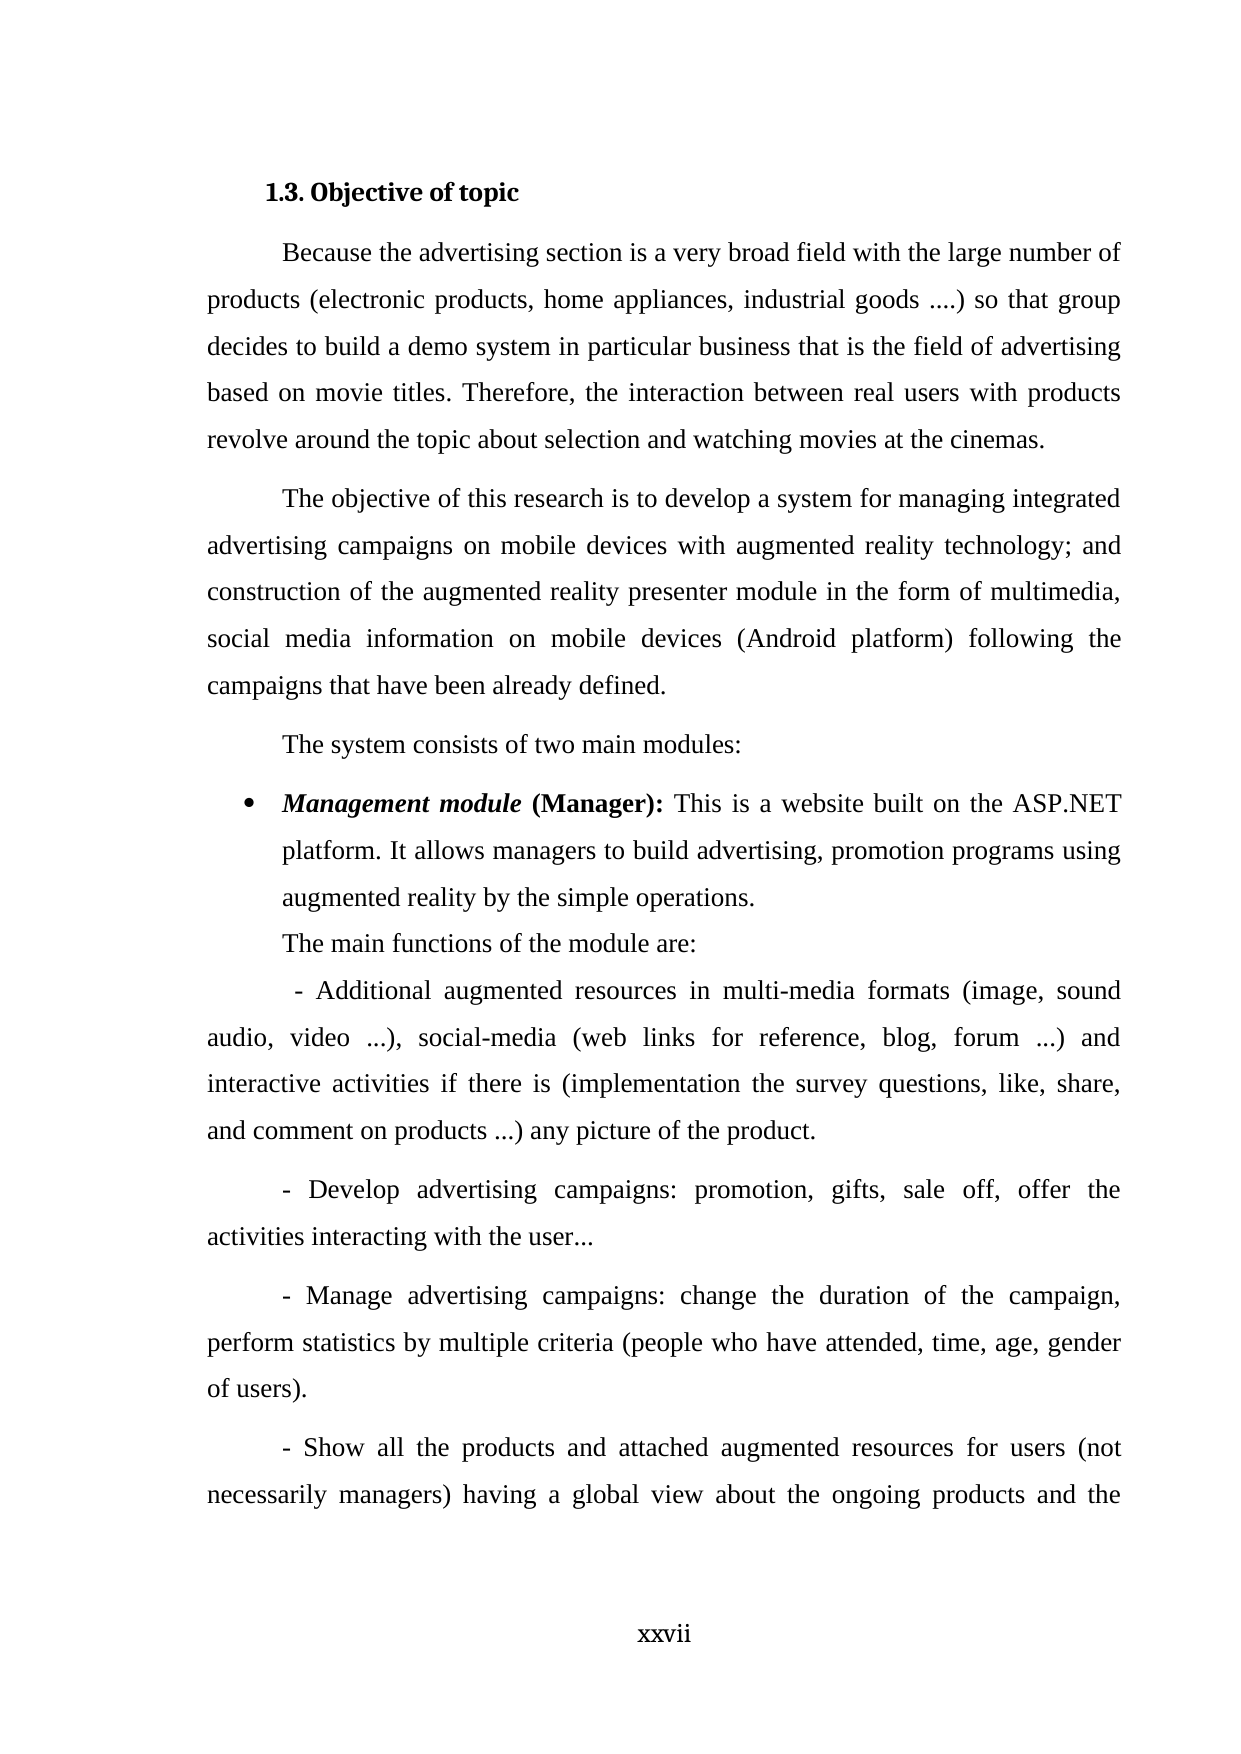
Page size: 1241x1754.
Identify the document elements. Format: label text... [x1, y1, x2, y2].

subtitle 1.3. Objective of topic [266, 177, 1122, 208]
text The system consists of two main modules: [207, 728, 1122, 759]
text The objective of this research is to develop a system for managing integrated advertising campaigns on mobile devices with augmented reality technology; and construction of the augmented reality presenter module in the form of multimedia, social media information on mobile devices (Android platform) following the campaigns that have been already defined. [207, 482, 1122, 700]
text - Manage advertising campaigns: change the duration of the campaign, perform statistics by multiple criteria (people who have attended, time, age, gender of users). [207, 1279, 1122, 1403]
list Management module (Manager): This is a website built on the ASP.NET platform. It allows managers to build advertising, promotion programs using augmented reality by the simple operations. [244, 787, 1122, 912]
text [207, 1431, 1122, 1509]
list The main functions of the module are: [282, 927, 1122, 958]
text Because the advertising section is a very broad field with the large number of products (electronic products, home appliances, industrial goods ....) so that group decides to build a demo system in particular business that is the field of advertising based on movie titles. Therefore, the interaction between real users with products revolve around the topic about selection and watching movies at the cinemas. [207, 236, 1122, 454]
text - Develop advertising campaigns: promotion, gifts, sale off, offer the activities interacting with the user... [207, 1173, 1122, 1251]
text - Additional augmented resources in multi-media formats (image, sound audio, video ...), social-media (web links for reference, blog, forum ...) and interactive activities if there is (implementation the survey questions, like, share, and comment on products ...) any picture of the product. [207, 974, 1122, 1145]
